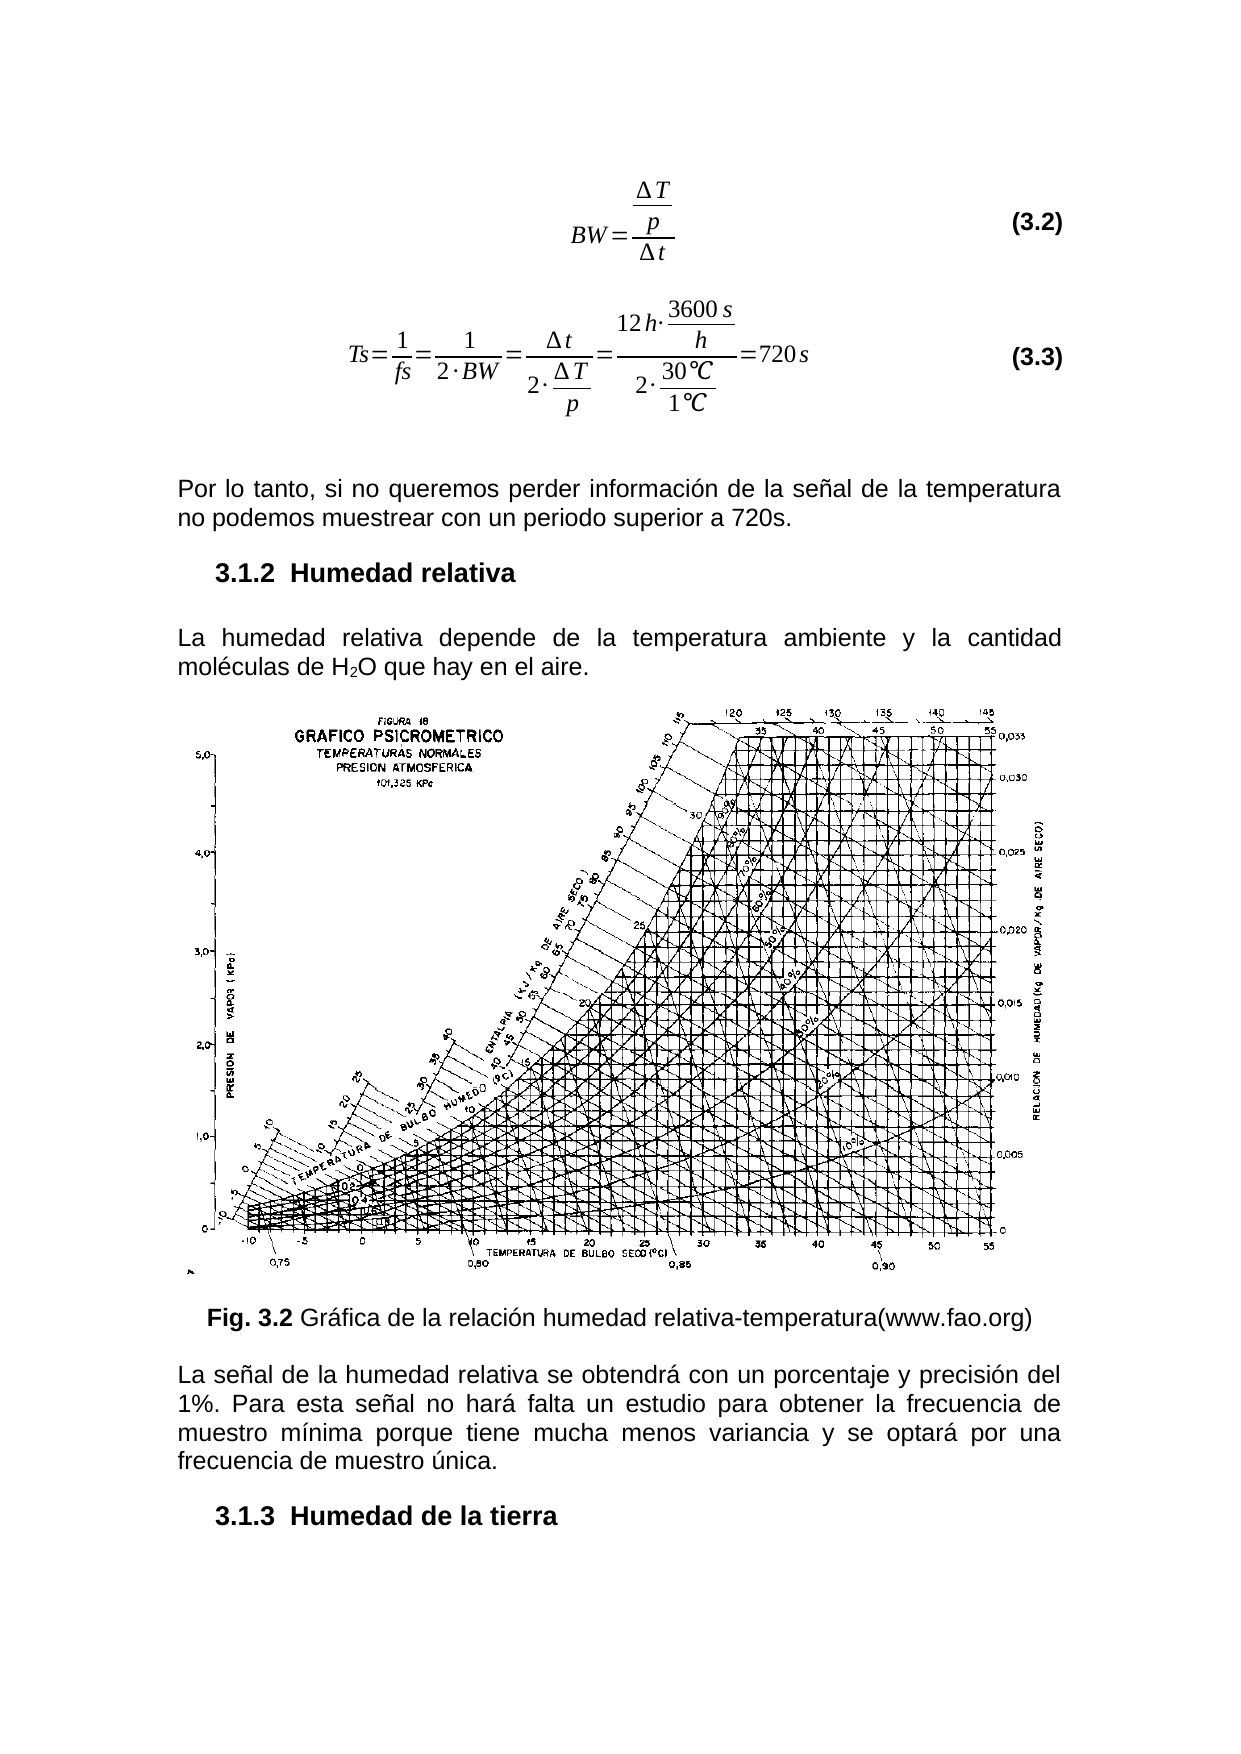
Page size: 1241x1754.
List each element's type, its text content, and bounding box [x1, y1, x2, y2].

picture [177, 709, 1063, 1274]
text La humedad relativa depende de la temperatura ambiente y la cantidad moléculas de H2O que hay en el aire. [177, 623, 1063, 681]
text (3.2) [177, 176, 1063, 267]
text Fig. 3.2 Gráfica de la relación humedad relativa-temperatura(www.fao.org) [177, 1303, 1063, 1331]
text La señal de la humedad relativa se obtendrá con un porcentaje y precisión del 1%. Para esta señal no hará falta un estudio para obtener la frecuencia de muestro mínima porque tiene mucha menos variancia y se optará por una frecuencia de muestro única. [177, 1360, 1063, 1475]
text (3.3) [177, 295, 1063, 417]
subtitle Humedad de la tierra [215, 1500, 1063, 1531]
subtitle Humedad relativa [215, 557, 1063, 588]
text Por lo tanto, si no queremos perder información de la señal de la temperatura no podemos muestrear con un periodo superior a 720s. [177, 474, 1063, 532]
